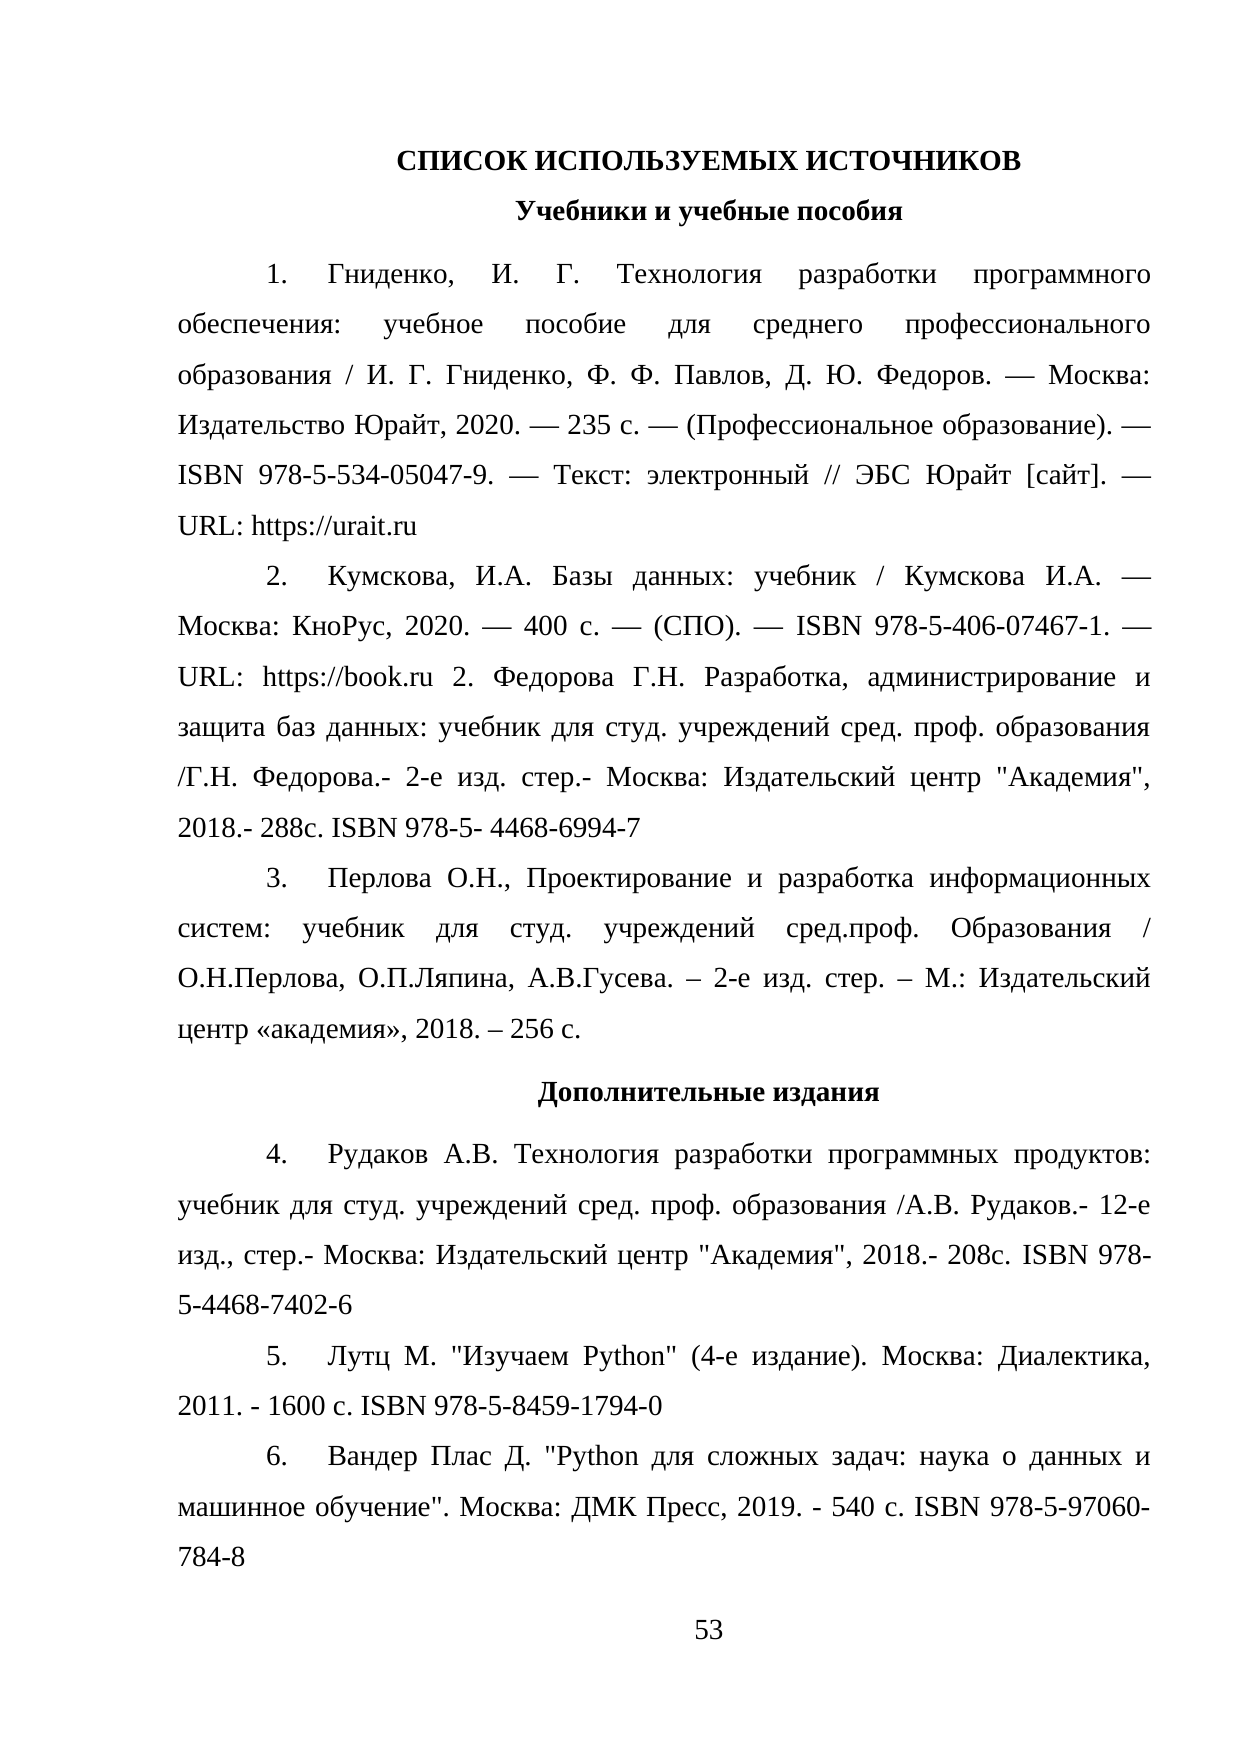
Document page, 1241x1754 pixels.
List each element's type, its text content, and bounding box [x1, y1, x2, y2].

list Вандер Плас Д. "Python для сложных задач: наука о данных и машинное обучение". Москва: ДМК Пресс, 2019. - 540 с. ISBN 978-5-97060-784-8 [177, 1438, 1152, 1573]
list Гниденко, И. Г. Технология разработки программного обеспечения: учебное пособие для среднего профессионального образования / И. Г. Гниденко, Ф. Ф. Павлов, Д. Ю. Федоров. — Москва: Издательство Юрайт, 2020. — 235 с. — (Профессиональное образование). — ISBN 978-5-534-05047-9. — Текст: электронный // ЭБС Юрайт [сайт]. — URL: https://urait.ru [177, 256, 1152, 541]
text Дополнительные издания [177, 1074, 1152, 1107]
list Лутц М. "Изучаем Python" (4-е издание). Москва: Диалектика, 2011. - 1600 с. ISBN 978-5-8459-1794-0 [177, 1338, 1152, 1422]
list Рудаков А.В. Технология разработки программных продуктов: учебник для студ. учреждений сред. проф. образования /А.В. Рудаков.- 12-е изд., стер.- Москва: Издательский центр "Академия", 2018.- 208с. ISBN 978-5-4468-7402-6 [177, 1137, 1152, 1321]
list Перлова О.Н., Проектирование и разработка информационных систем: учебник для студ. учреждений сред.проф. Образования / О.Н.Перлова, О.П.Ляпина, А.В.Гусева. – 2-е изд. стер. – М.: Издательский центр «академия», 2018. – 256 с. [177, 860, 1152, 1044]
list Кумскова, И.А. Базы данных: учебник / Кумскова И.А. — Москва: КноРус, 2020. — 400 с. — (СПО). — ISBN 978-5-406-07467-1. — URL: https://book.ru 2. Федорова Г.Н. Разработка, администрирование и защита баз данных: учебник для студ. учреждений сред. проф. образования /Г.Н. Федорова.- 2-е изд. стер.- Москва: Издательский центр "Академия", 2018.- 288с. ISBN 978-5- 4468-6994-7 [177, 558, 1152, 843]
text Учебники и учебные пособия [177, 193, 1152, 227]
subtitle СПИСОК ИСПОЛЬЗУЕМЫХ ИСТОЧНИКОВ [177, 143, 1152, 177]
